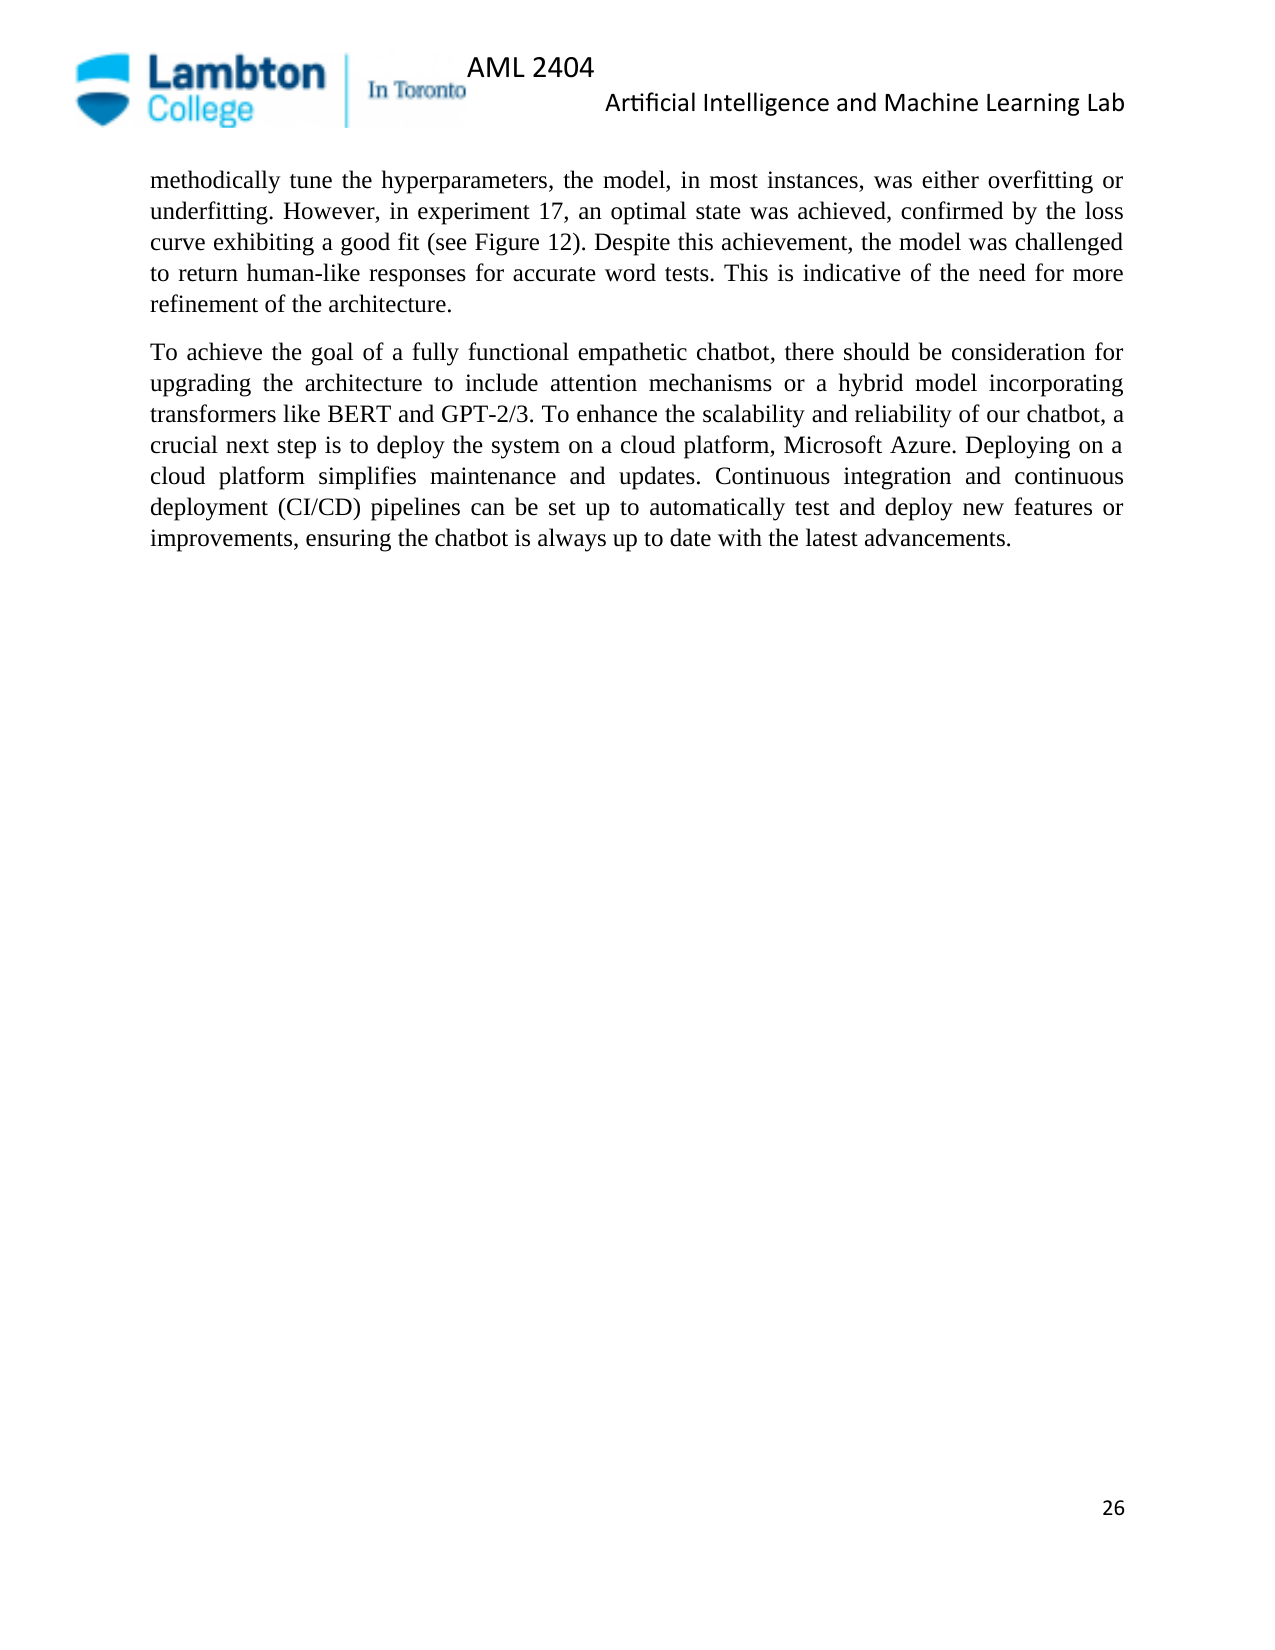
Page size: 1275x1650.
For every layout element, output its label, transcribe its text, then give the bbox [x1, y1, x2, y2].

text The development of the chatbot presented many challenges, mainly surrounding the management of computational resources and hyperparameter tuning. Despite efforts to thoroughly train and methodically tune the hyperparameters, the model, in most instances, was either overfitting or underfitting. However, in experiment 17, an optimal state was achieved, confirmed by the loss curve exhibiting a good fit (see Figure 12). Despite this achievement, the model was challenged to return human-like responses for accurate word tests. This is indicative of the need for more refinement of the architecture. [150, 234, 1125, 449]
picture [74, 51, 467, 128]
text To achieve the goal of a fully functional empathetic chatbot, there should be consideration for upgrading the architecture to include attention mechanisms or a hybrid model incorporating transformers like BERT and GPT-2/3. To enhance the scalability and reliability of our chatbot, a crucial next step is to deploy the system on a cloud platform, Microsoft Azure. Deploying on a cloud platform simplifies maintenance and updates. Continuous integration and continuous deployment (CI/CD) pipelines can be set up to automatically test and deploy new features or improvements, ensuring the chatbot is always up to date with the latest advancements. [150, 468, 1125, 683]
subtitle CONCLUSIONS AND FUTURE WORK [150, 165, 1125, 206]
